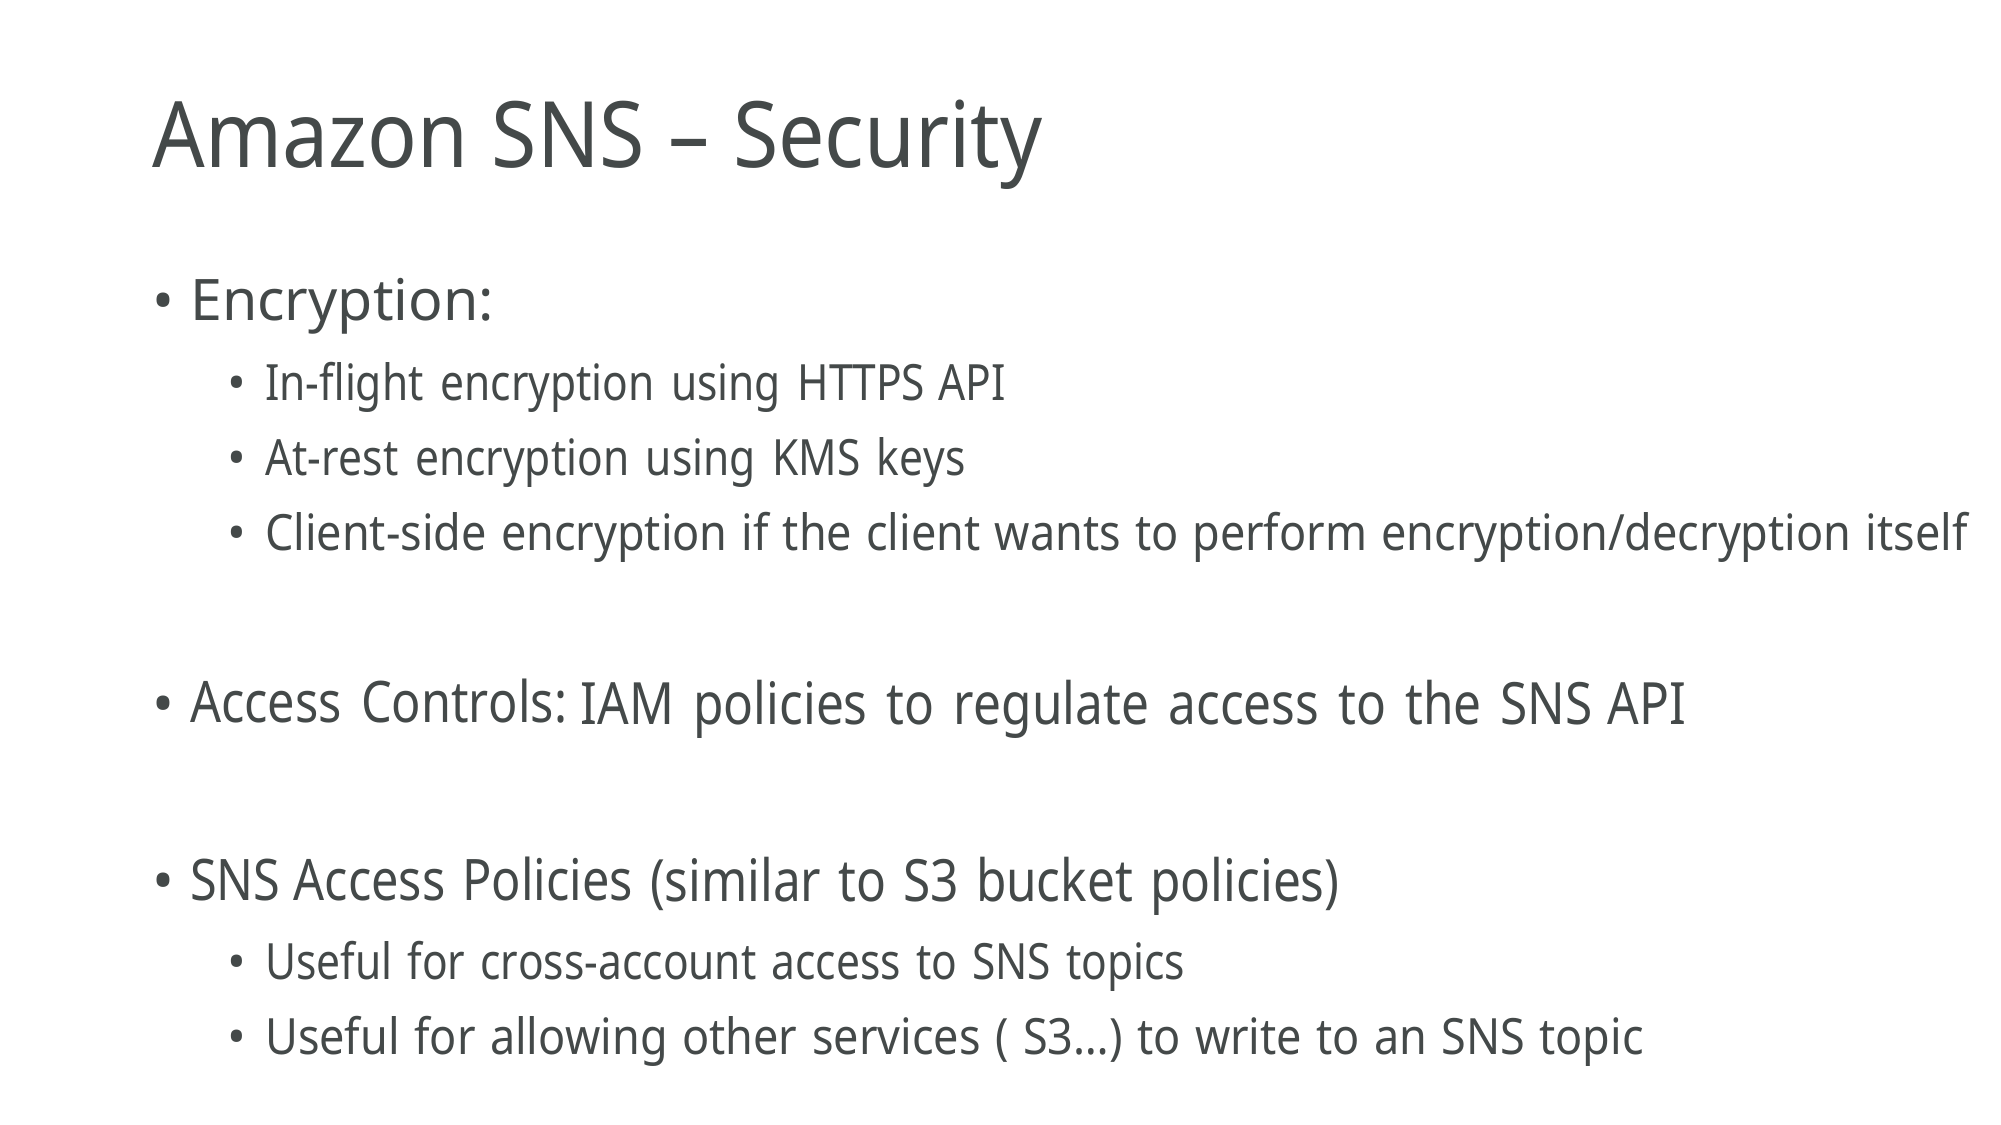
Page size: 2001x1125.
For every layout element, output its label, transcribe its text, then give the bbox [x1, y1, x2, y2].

list Access Controls: IAM policies to regulate access to the SNS API [152, 662, 1985, 742]
list Useful for allowing other services ( S3…) to write to an SNS topic [227, 1001, 1985, 1069]
subtitle Amazon SNS – Security [152, 69, 1985, 194]
list At-rest encryption using KMS keys [227, 422, 1985, 490]
list SNS Access Policies (similar to S3 bucket policies) [152, 839, 1985, 918]
list Client-side encryption if the client wants to perform encryption/decryption itself [227, 497, 1985, 565]
list Encryption: [152, 259, 1985, 339]
list In-flight encryption using HTTPS API [227, 346, 1985, 414]
list Useful for cross-account access to SNS topics [227, 926, 1985, 994]
